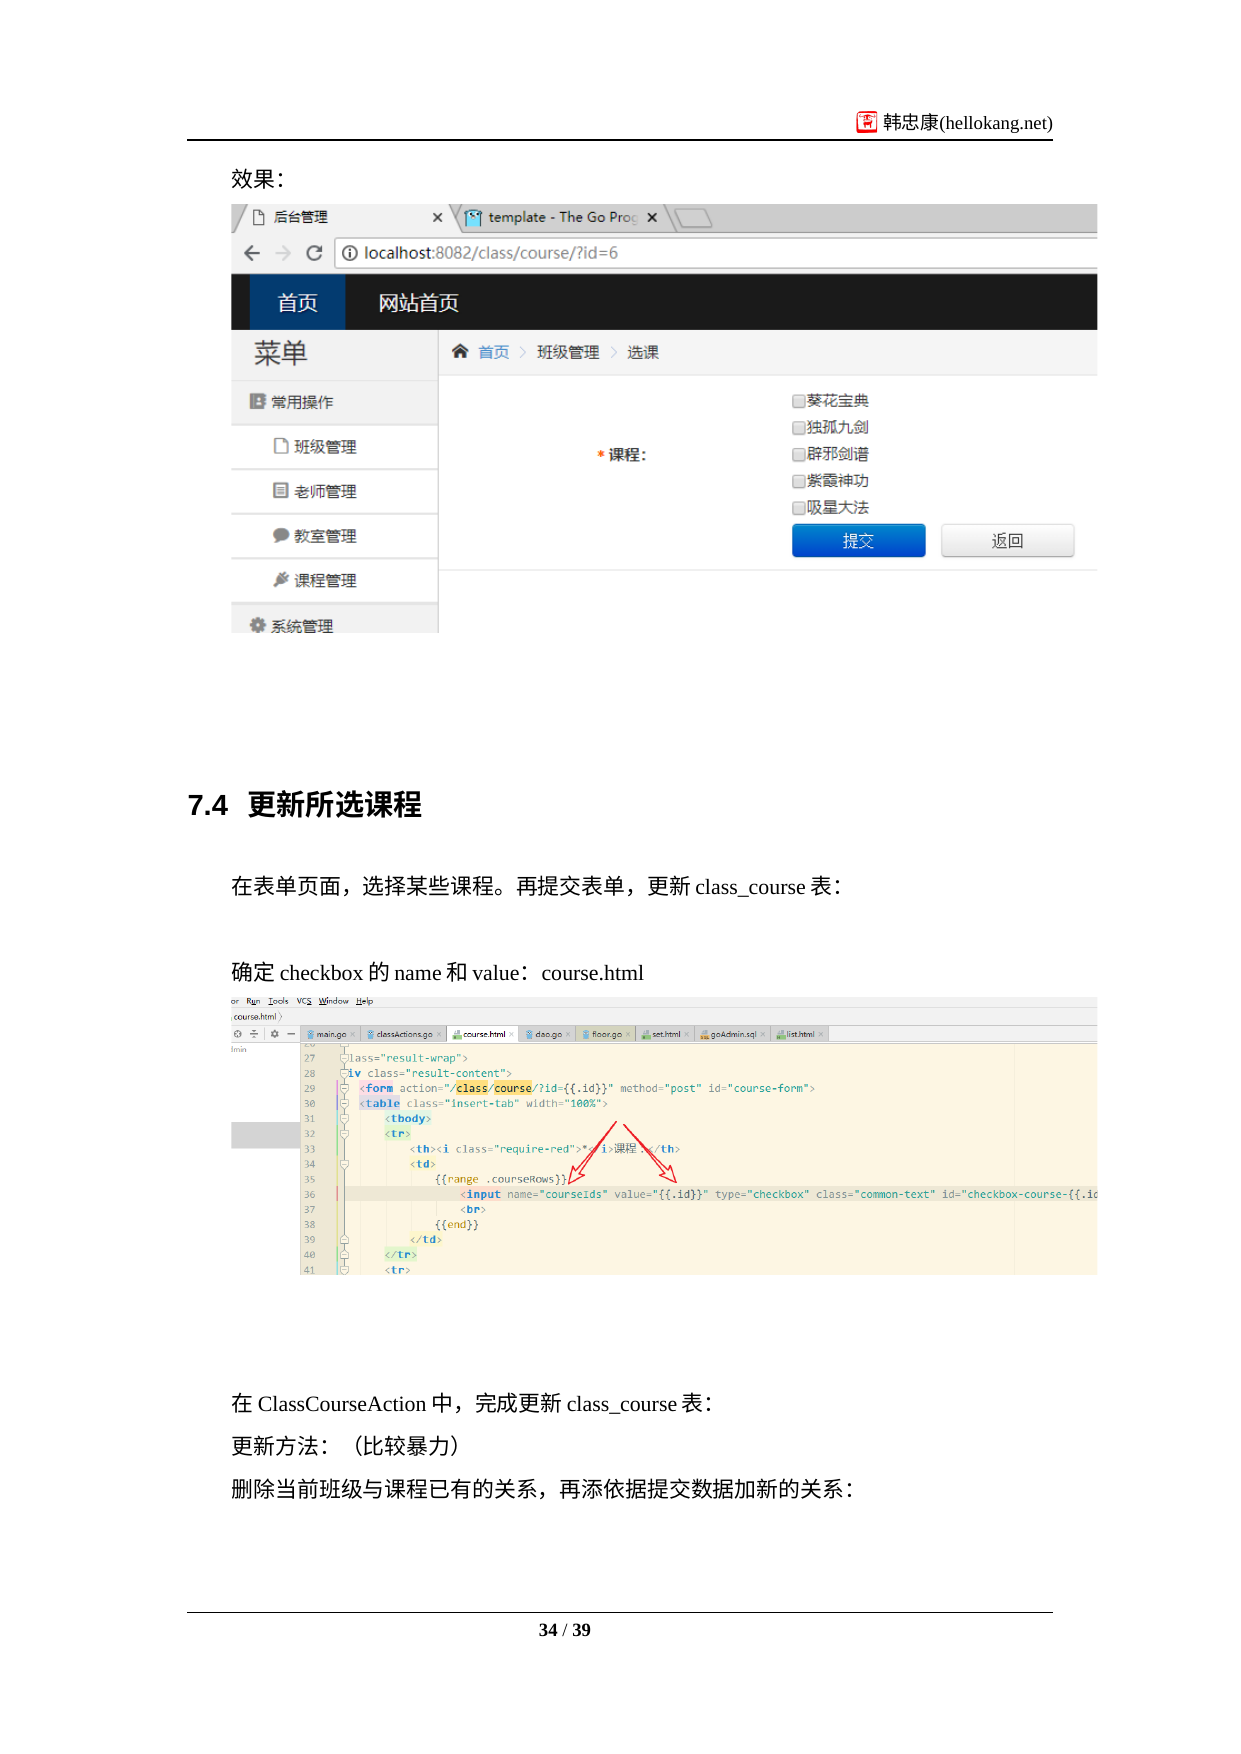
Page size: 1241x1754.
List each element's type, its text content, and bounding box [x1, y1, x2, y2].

text 在表单页面，选择某些课程。再提交表单，更新class_course表： [187, 868, 1053, 901]
text 在ClassCourseAction中，完成更新class_course表： [187, 1386, 1053, 1418]
picture [231, 204, 1098, 633]
picture [856, 111, 878, 133]
text 删除当前班级与课程已有的关系，再添依据提交数据加新的关系： [187, 1472, 1053, 1504]
text 效果： [187, 161, 1053, 194]
text 确定checkbox的name和value：course.html [187, 954, 1053, 987]
subtitle 更新所选课程 [187, 770, 1053, 835]
text 更新方法：（比较暴力） [187, 1429, 1053, 1461]
picture [231, 997, 1098, 1275]
